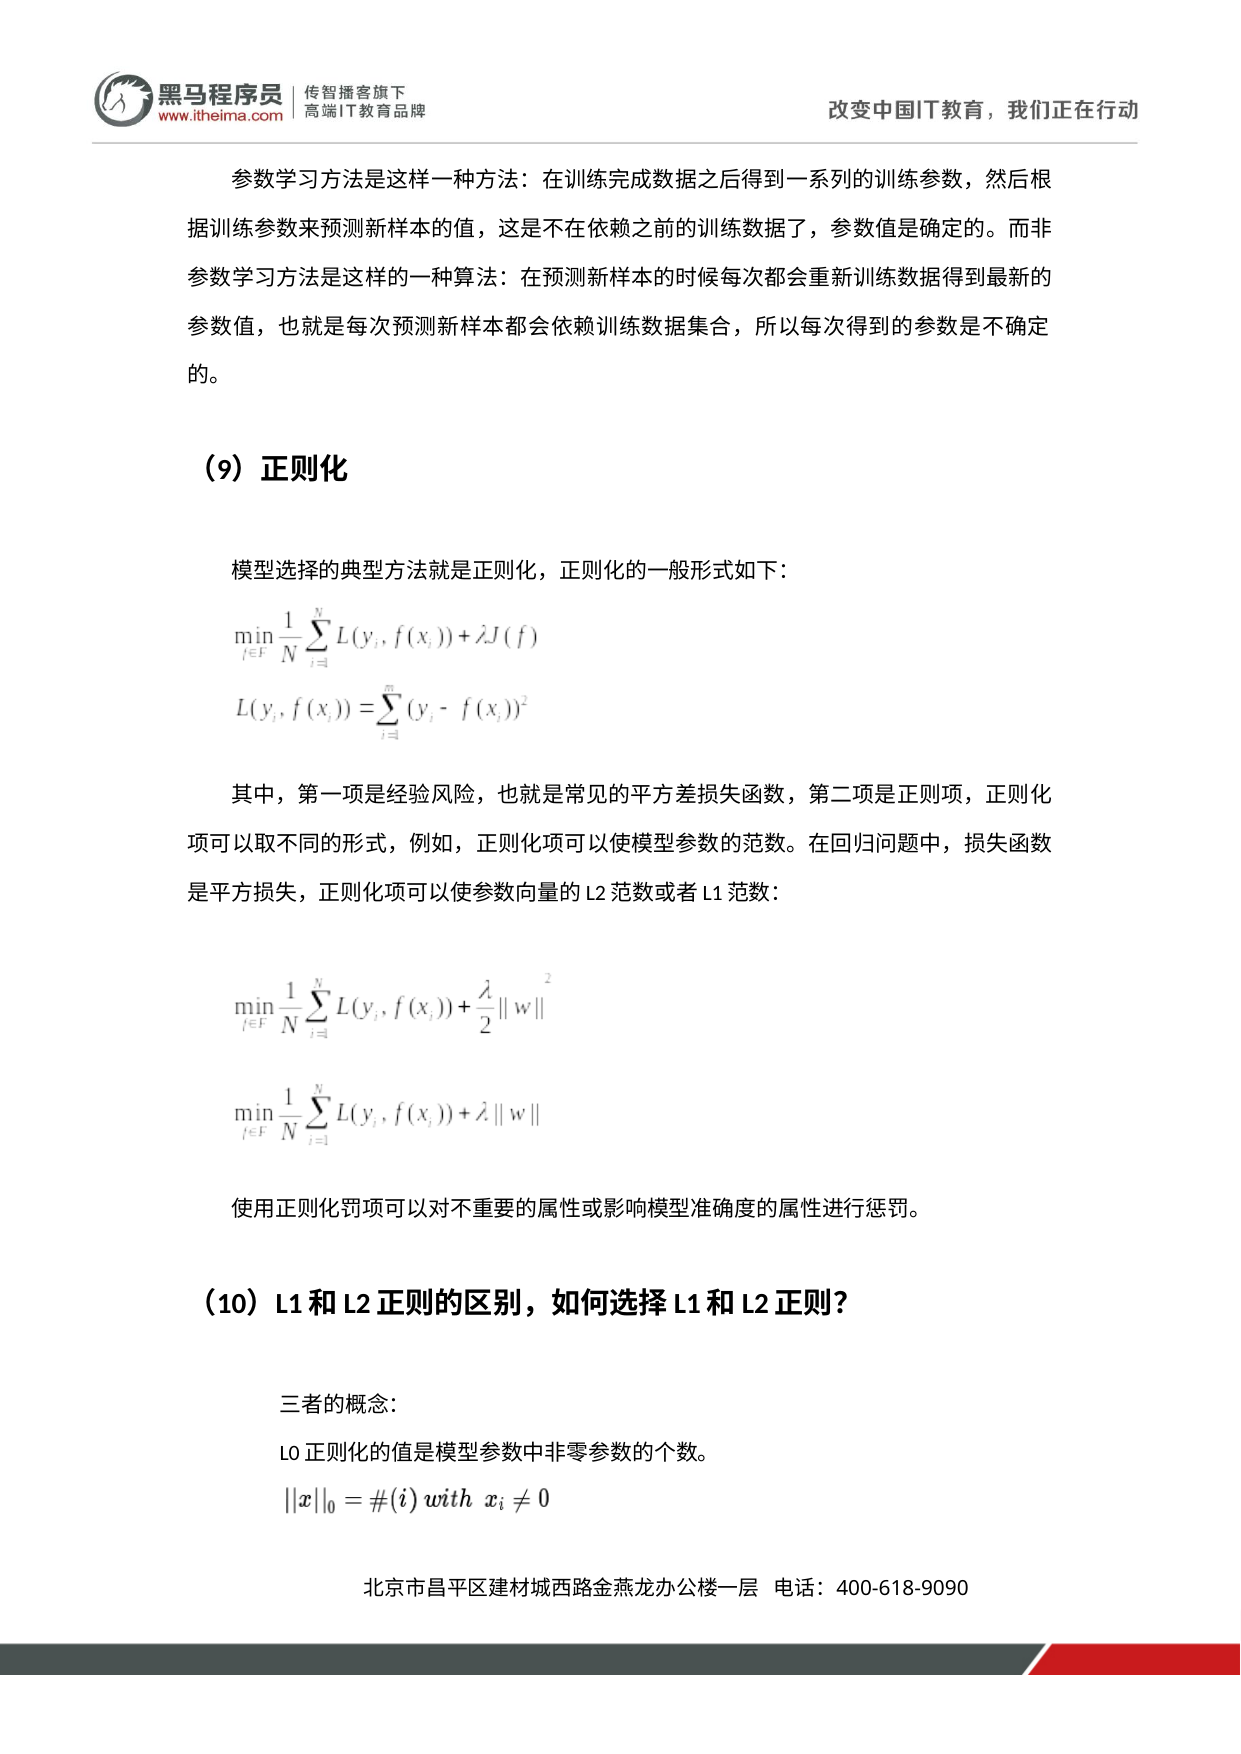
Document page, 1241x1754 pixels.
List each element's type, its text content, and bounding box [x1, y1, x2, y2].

text 使用正则化罚项可以对不重要的属性或影响模型准确度的属性进行惩罚。 [187, 1190, 1053, 1223]
list 参数学习方法是这样一种方法：在训练完成数据之后得到一系列的训练参数，然后根据训练参数来预测新样本的值，这是不在依赖之前的训练数据了，参数值是确定的。而非参数学习方法是这样的一种算法：在预测新样本的时候每次都会重新训练数据得到最新的参数值，也就是每次预测新样本都会依赖训练数据集合，所以每次得到的参数是不确定的。 [187, 162, 1053, 389]
picture [279, 1483, 587, 1523]
picture [0, 1, 1241, 151]
text L0正则化的值是模型参数中非零参数的个数。 [187, 1435, 1053, 1467]
subtitle （9）正则化 [187, 434, 1053, 499]
text 模型选择的典型方法就是正则化，正则化的一般形式如下： [187, 553, 1053, 585]
picture [0, 1551, 1241, 1675]
text 其中，第一项是经验风险，也就是常见的平方差损失函数，第二项是正则项，正则化项可以取不同的形式，例如，正则化项可以使模型参数的范数。在回归问题中，损失函数是平方损失，正则化项可以使参数向量的L2范数或者L1范数： [187, 777, 1053, 907]
subtitle （10）L1和L2正则的区别，如何选择L1和L2正则？ [187, 1268, 1053, 1333]
text 三者的概念： [187, 1386, 1053, 1419]
